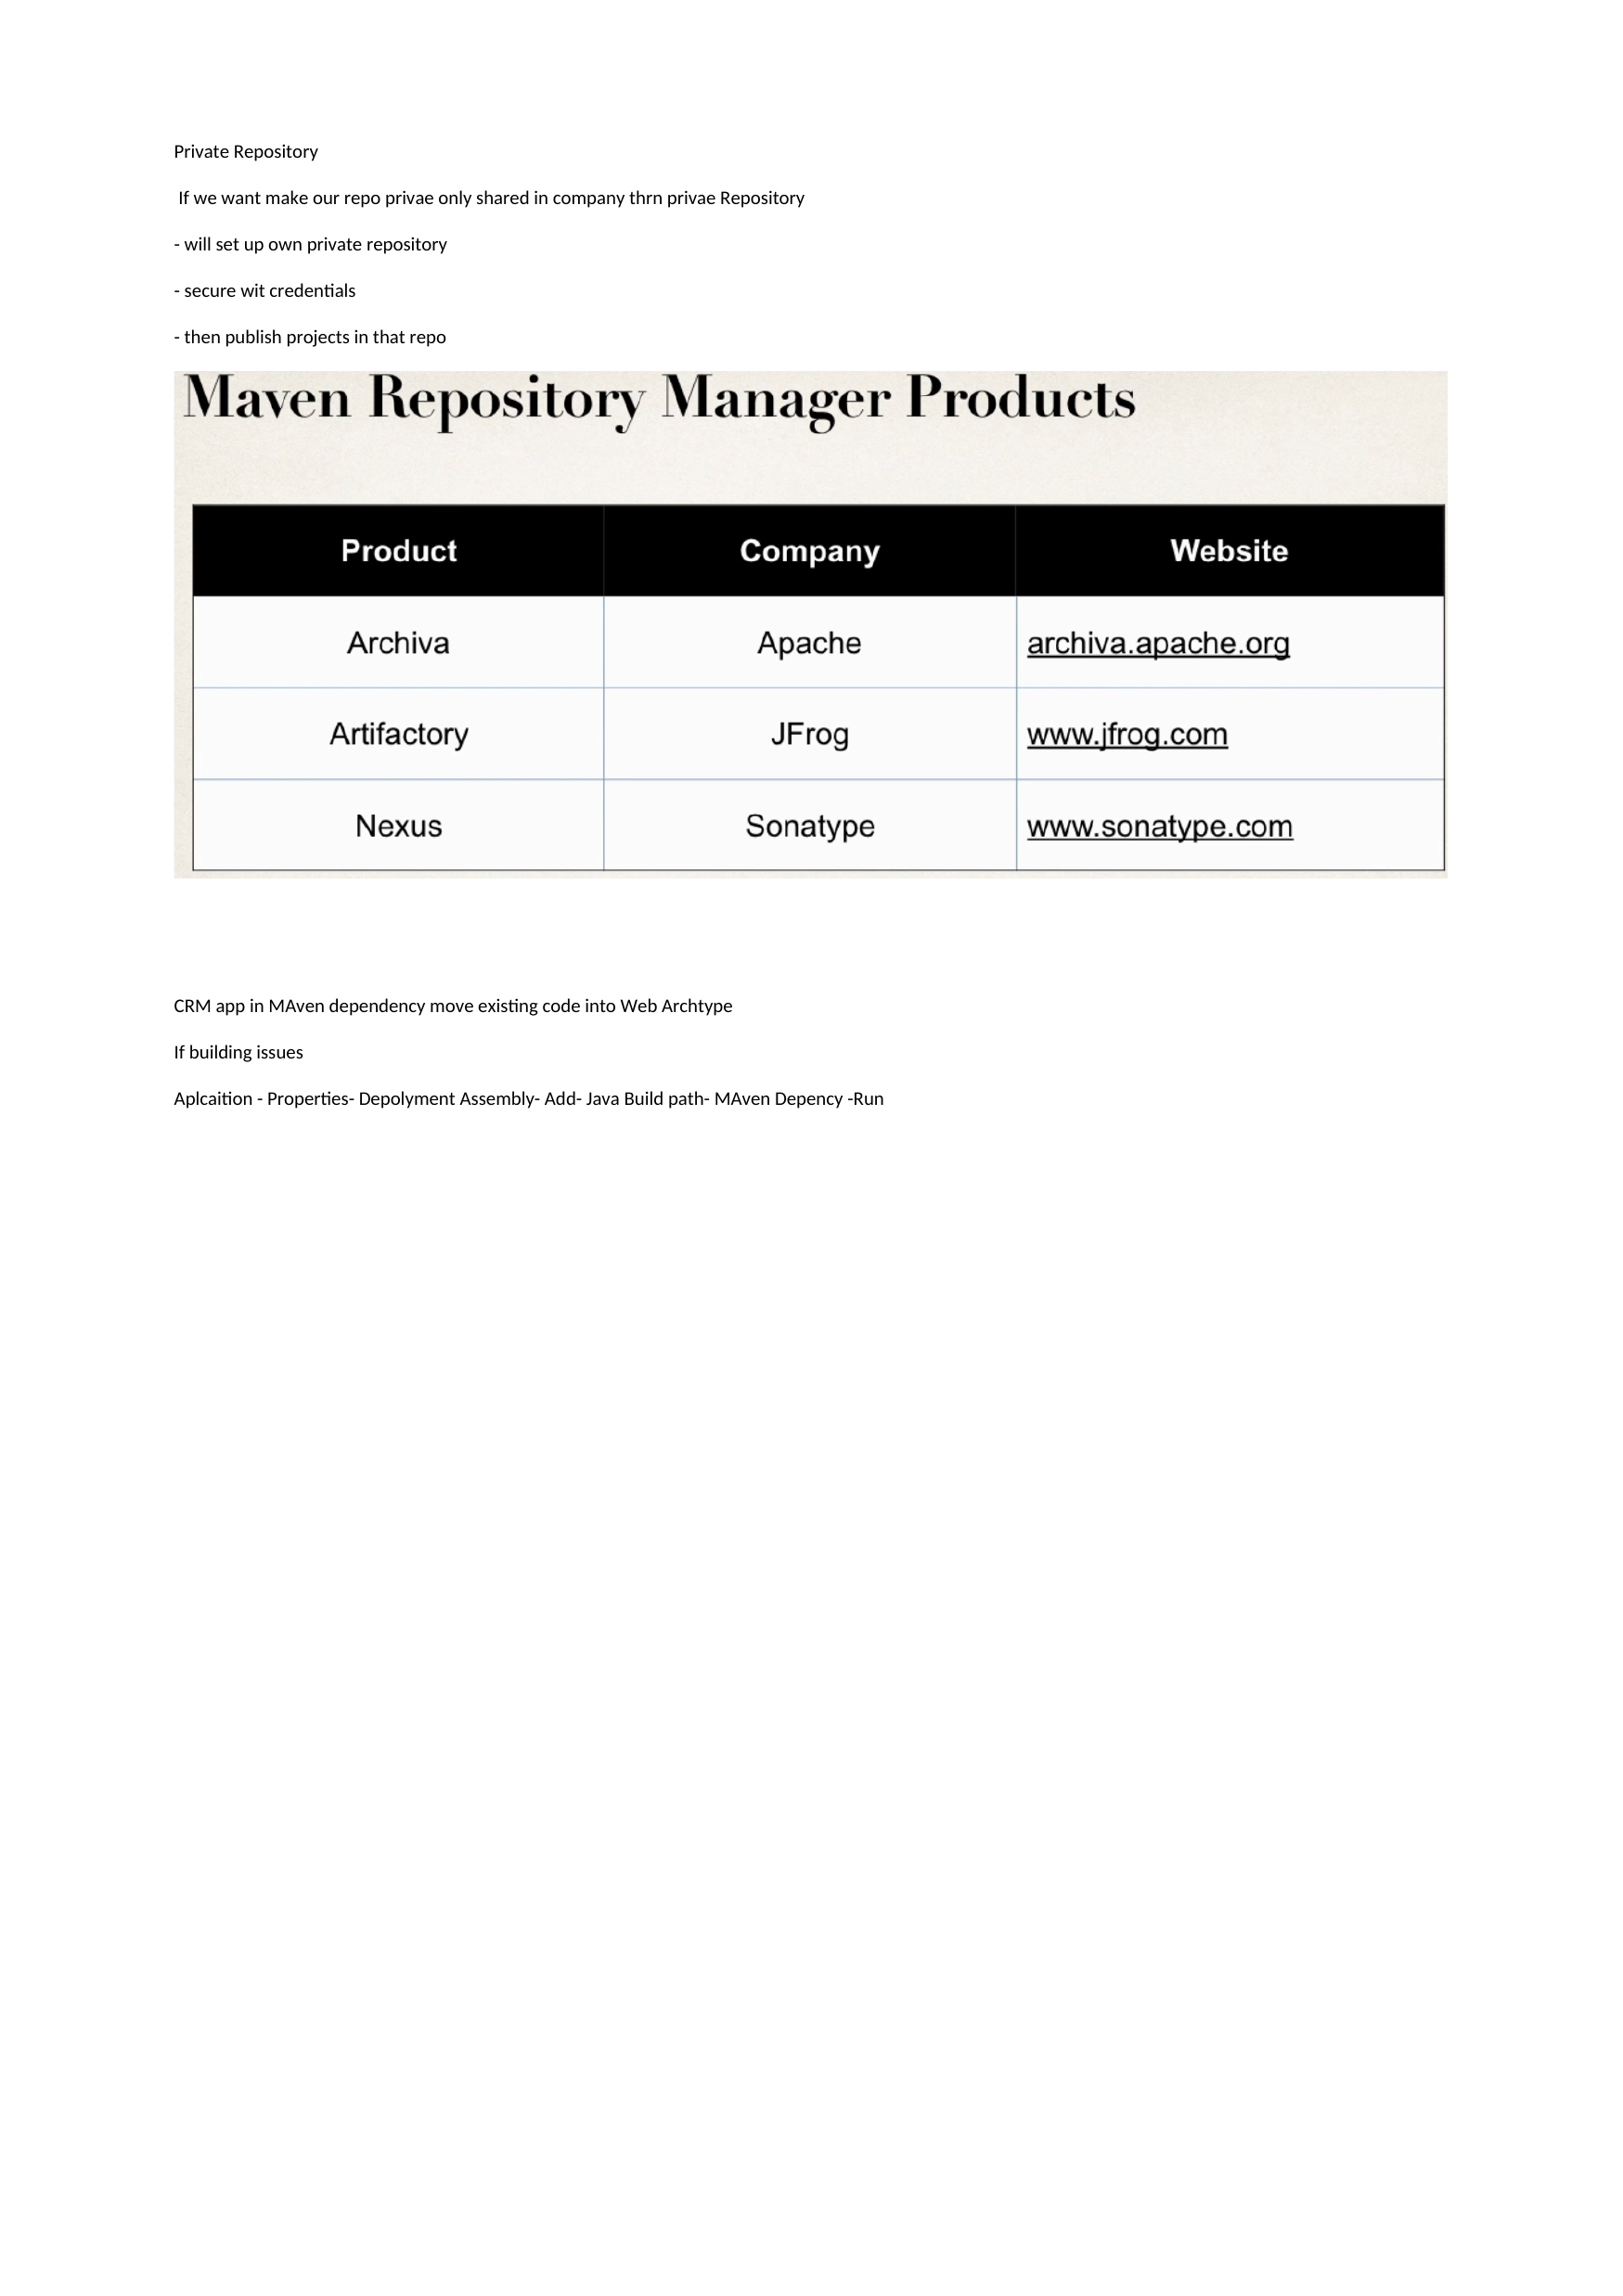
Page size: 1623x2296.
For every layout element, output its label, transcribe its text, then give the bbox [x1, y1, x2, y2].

text Aplcaition - Properties- Depolyment Assembly- Add- Java Build path- MAven Depency -Run [174, 1086, 1449, 1110]
picture [174, 371, 1449, 879]
text - secure wit credentials [174, 278, 1449, 301]
text - then publish projects in that repo [174, 325, 1449, 348]
text - will set up own private repository [174, 232, 1449, 255]
text Private Repository [174, 139, 1449, 162]
text If we want make our repo privae only shared in company thrn privae Repository [174, 186, 1449, 209]
text If building issues [174, 1040, 1449, 1063]
text CRM app in MAven dependency move existing code into Web Archtype [174, 994, 1449, 1017]
